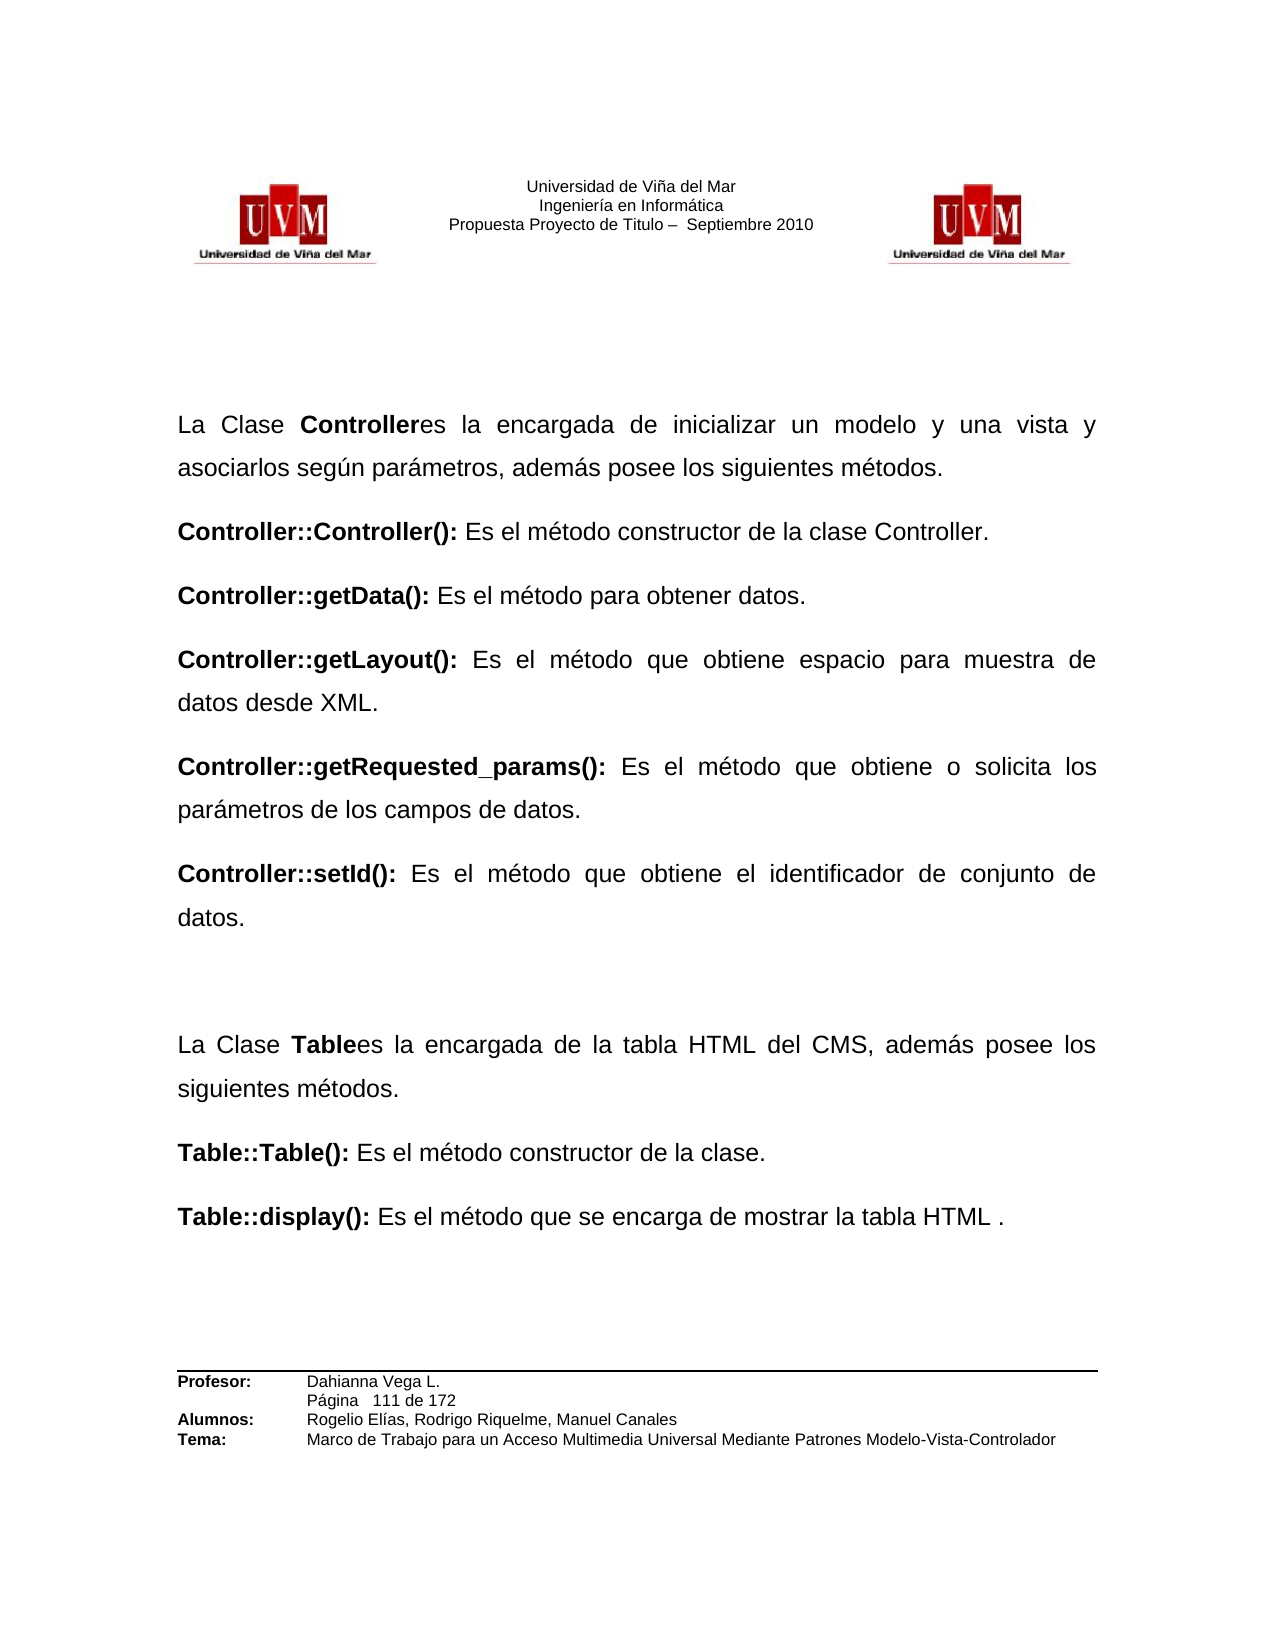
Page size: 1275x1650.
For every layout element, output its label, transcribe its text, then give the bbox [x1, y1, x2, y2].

text Controller::getData(): Es el método para obtener datos. [177, 581, 1098, 610]
picture [871, 176, 1084, 267]
text Table::display(): Es el método que se encarga de mostrar la tabla HTML . [177, 1202, 1098, 1230]
text Controller::getLayout(): Es el método que obtiene espacio para muestra de datos desde XML. [177, 645, 1098, 717]
picture [177, 176, 390, 267]
text Table::Table(): Es el método constructor de la clase. [177, 1138, 1098, 1166]
text Controller::Controller(): Es el método constructor de la clase Controller. [177, 517, 1098, 546]
text Controller::getRequested_params(): Es el método que obtiene o solicita los parámetros de los campos de datos. [177, 752, 1098, 824]
text Controller::setId(): Es el método que obtiene el identificador de conjunto de datos. [177, 859, 1098, 931]
text La Clase Controlleres la encargada de inicializar un modelo y una vista y asociarlos según parámetros, además posee los siguientes métodos. [177, 410, 1098, 482]
text La Clase Tablees la encargada de la tabla HTML del CMS, además posee los siguientes métodos. [177, 1031, 1098, 1102]
